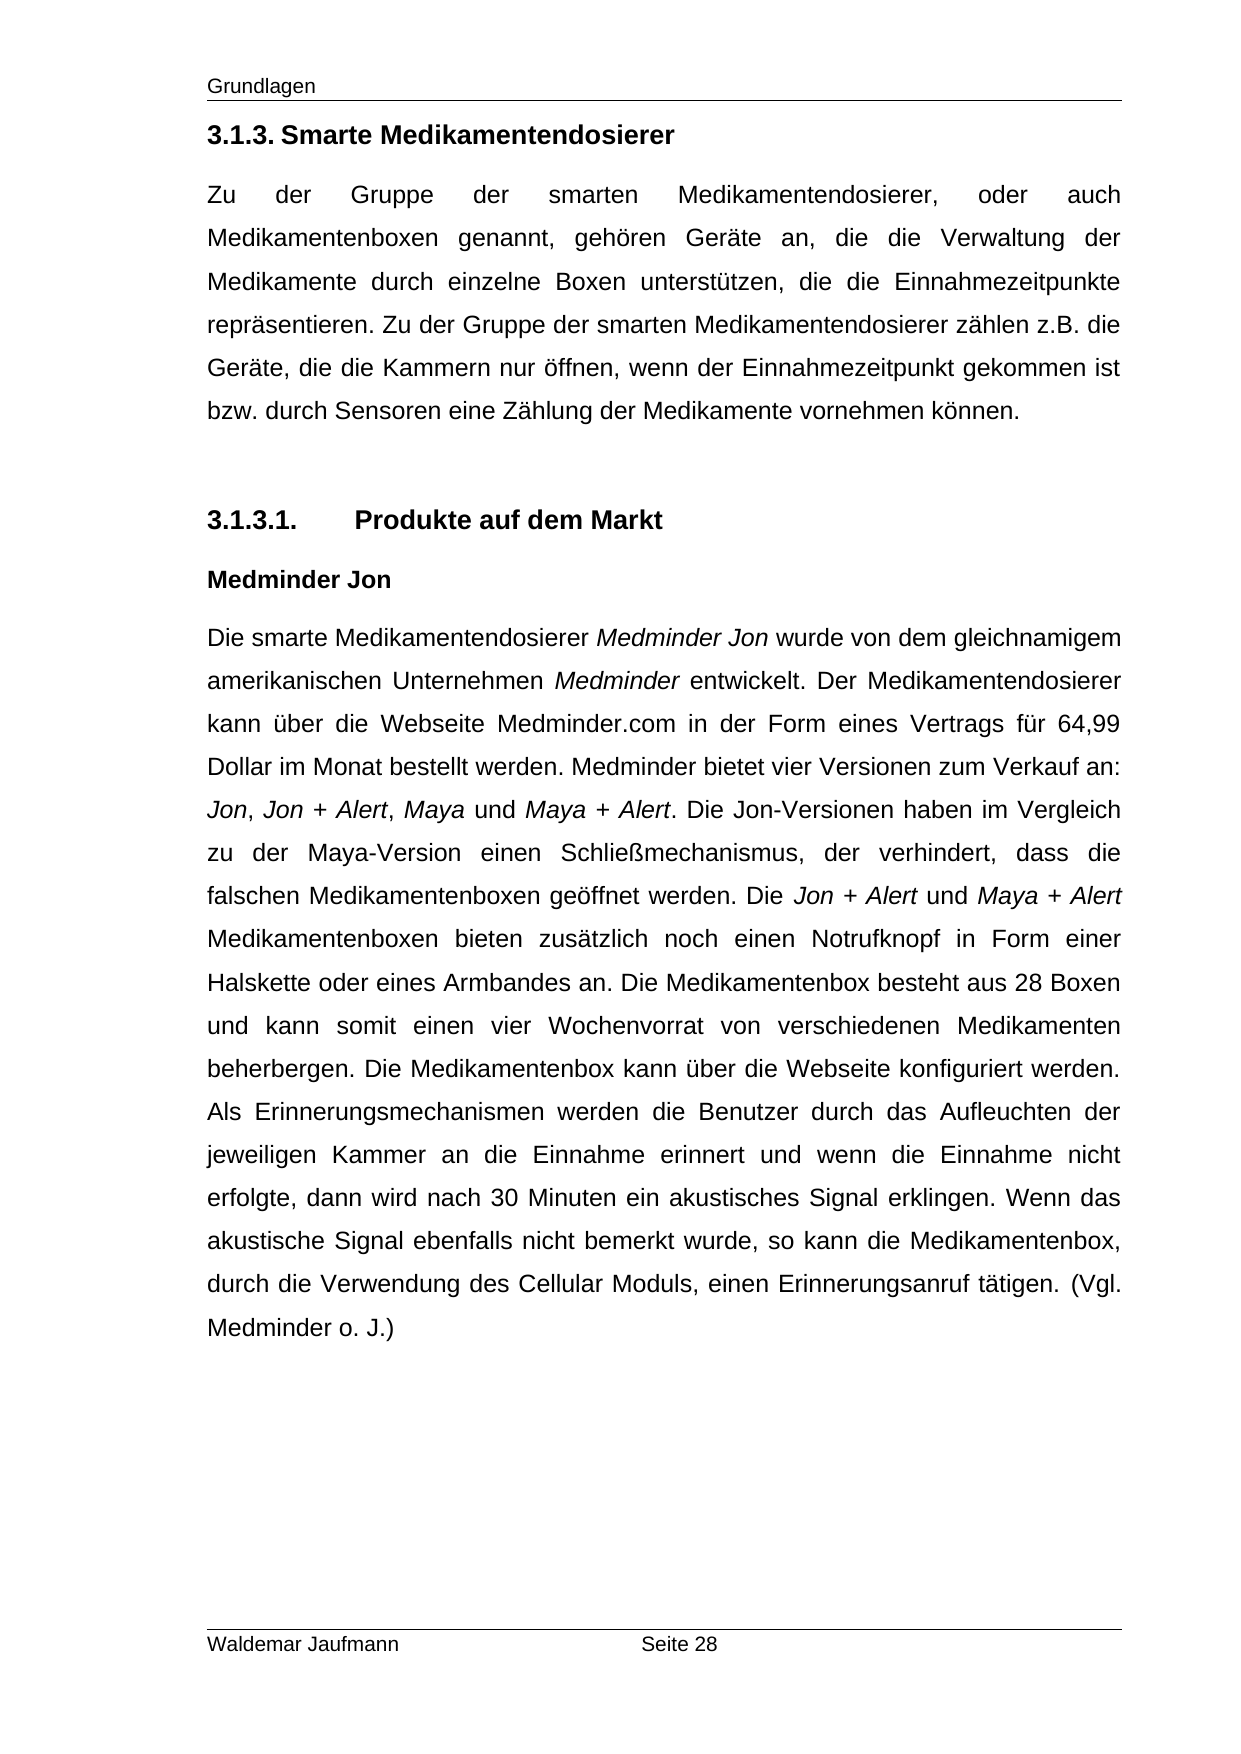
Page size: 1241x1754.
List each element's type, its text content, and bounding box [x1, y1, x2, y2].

text Medminder Jon [207, 565, 1122, 594]
text Die smarte Medikamentendosierer Medminder Jon wurde von dem gleichnamigem amerikanischen Unternehmen Medminder entwickelt. Der Medikamentendosierer kann über die Webseite Medminder.com in der Form eines Vertrags für 64,99 Dollar im Monat bestellt werden. Medminder bietet vier Versionen zum Verkauf an: Jon, Jon + Alert, Maya und Maya + Alert. Die Jon-Versionen haben im Vergleich zu der Maya-Version einen Schließmechanismus, der verhindert, dass die falschen Medikamentenboxen geöffnet werden. Die Jon + Alert und Maya + Alert Medikamentenboxen bieten zusätzlich noch einen Notrufknopf in Form einer Halskette oder eines Armbandes an. Die Medikamentenbox besteht aus 28 Boxen und kann somit einen vier Wochenvorrat von verschiedenen Medikamenten beherbergen. Die Medikamentenbox kann über die Webseite konfiguriert werden. Als Erinnerungsmechanismen werden die Benutzer durch das Aufleuchten der jeweiligen Kammer an die Einnahme erinnert und wenn die Einnahme nicht erfolgte, dann wird nach 30 Minuten ein akustisches Signal erklingen. Wenn das akustische Signal ebenfalls nicht bemerkt wurde, so kann die Medikamentenbox, durch die Verwendung des Cellular Moduls, einen Erinnerungsanruf tätigen. (Vgl. Medminder o. J.) [207, 622, 1122, 1341]
subtitle Produkte auf dem Markt [207, 503, 1122, 536]
text Zu der Gruppe der smarten Medikamentendosierer, oder auch Medikamentenboxen genannt, gehören Geräte an, die die Verwaltung der Medikamente durch einzelne Boxen unterstützen, die die Einnahmezeitpunkte repräsentieren. Zu der Gruppe der smarten Medikamentendosierer zählen z.B. die Geräte, die die Kammern nur öffnen, wenn der Einnahmezeitpunkt gekommen ist bzw. durch Sensoren eine Zählung der Medikamente vornehmen können. [207, 180, 1122, 424]
subtitle Smarte Medikamentendosierer [207, 118, 1122, 151]
